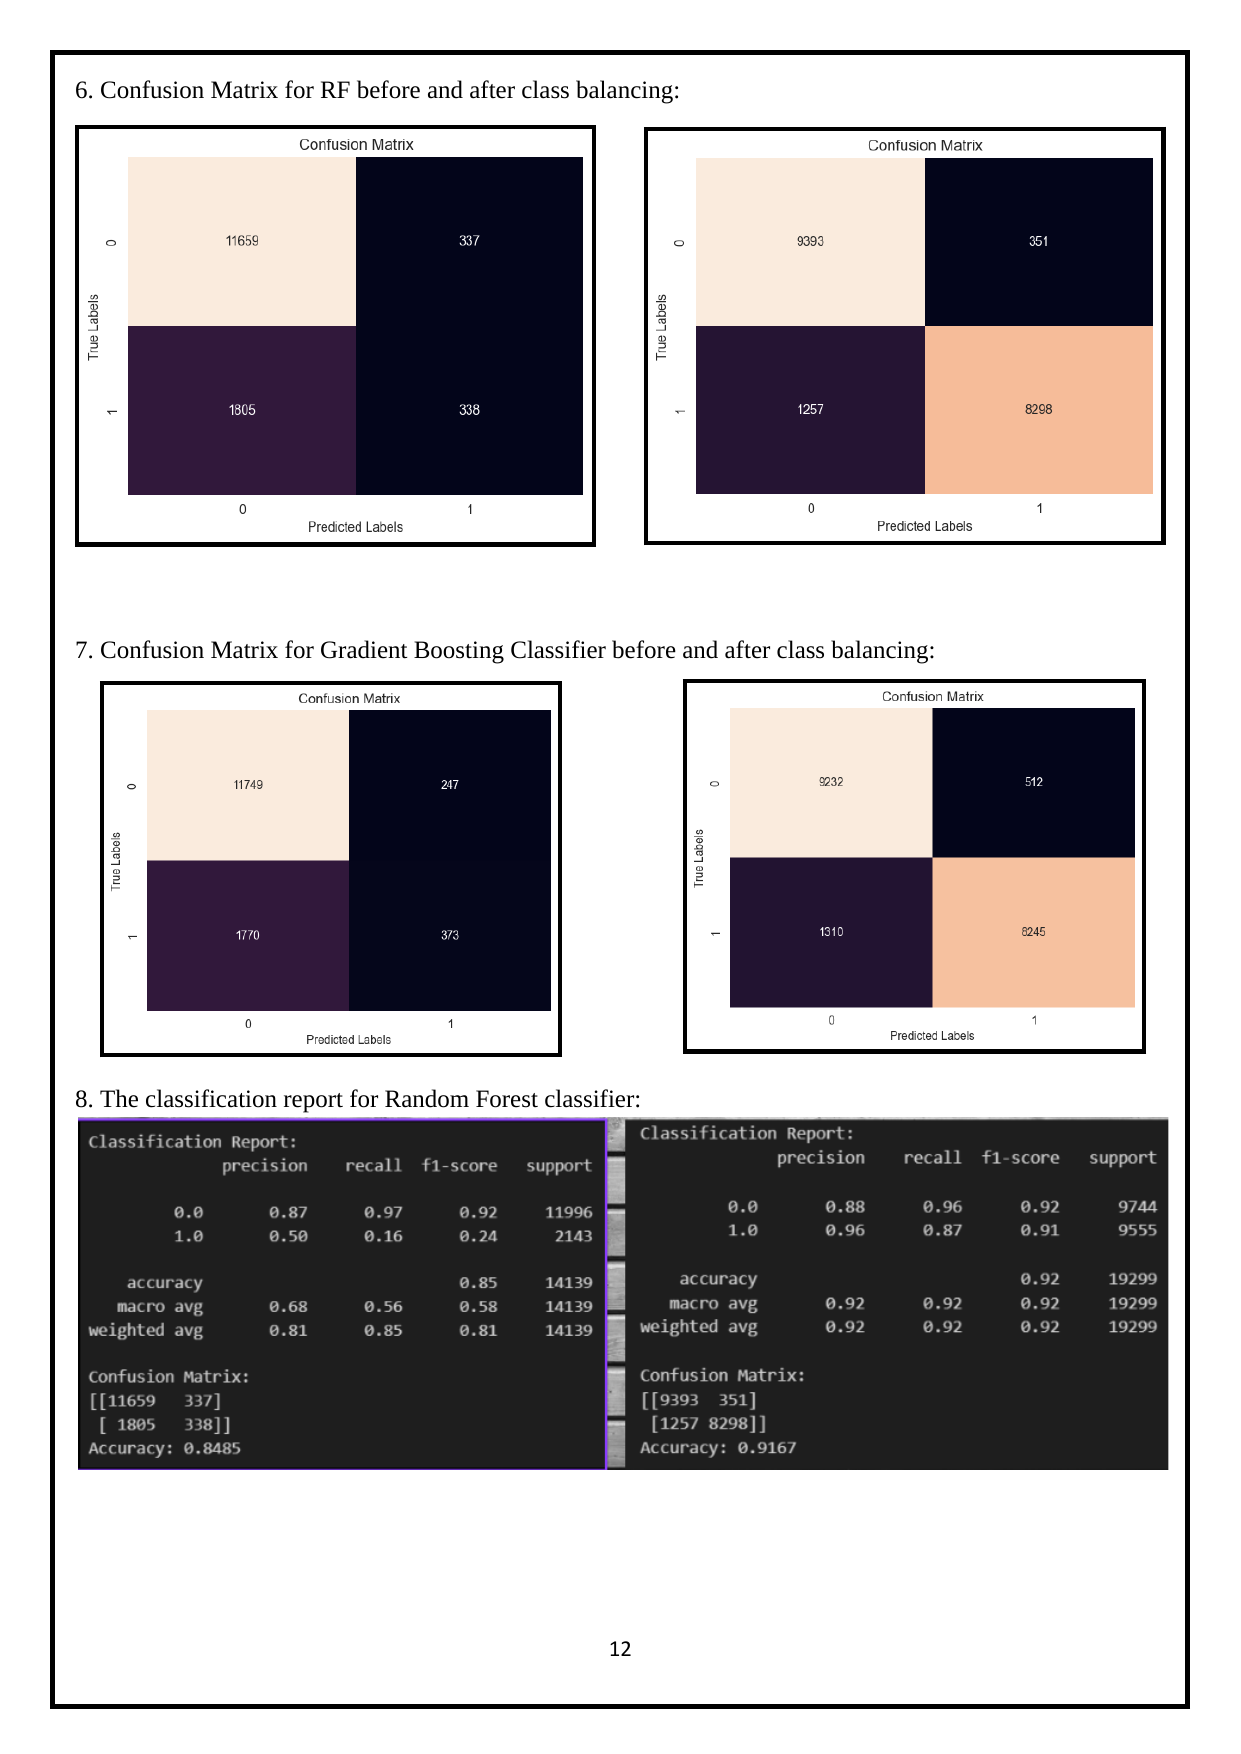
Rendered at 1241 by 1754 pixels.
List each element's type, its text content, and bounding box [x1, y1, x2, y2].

picture [104, 685, 558, 1053]
text 7. Confusion Matrix for Gradient Boosting Classifier before and after class balancing: [75, 635, 1165, 664]
picture [78, 1117, 1169, 1470]
picture [79, 129, 592, 542]
picture [687, 683, 1142, 1049]
text 6. Confusion Matrix for RF before and after class balancing: [75, 75, 1165, 104]
text 8. The classification report for Random Forest classifier: [75, 1084, 1165, 1112]
picture [648, 131, 1161, 541]
